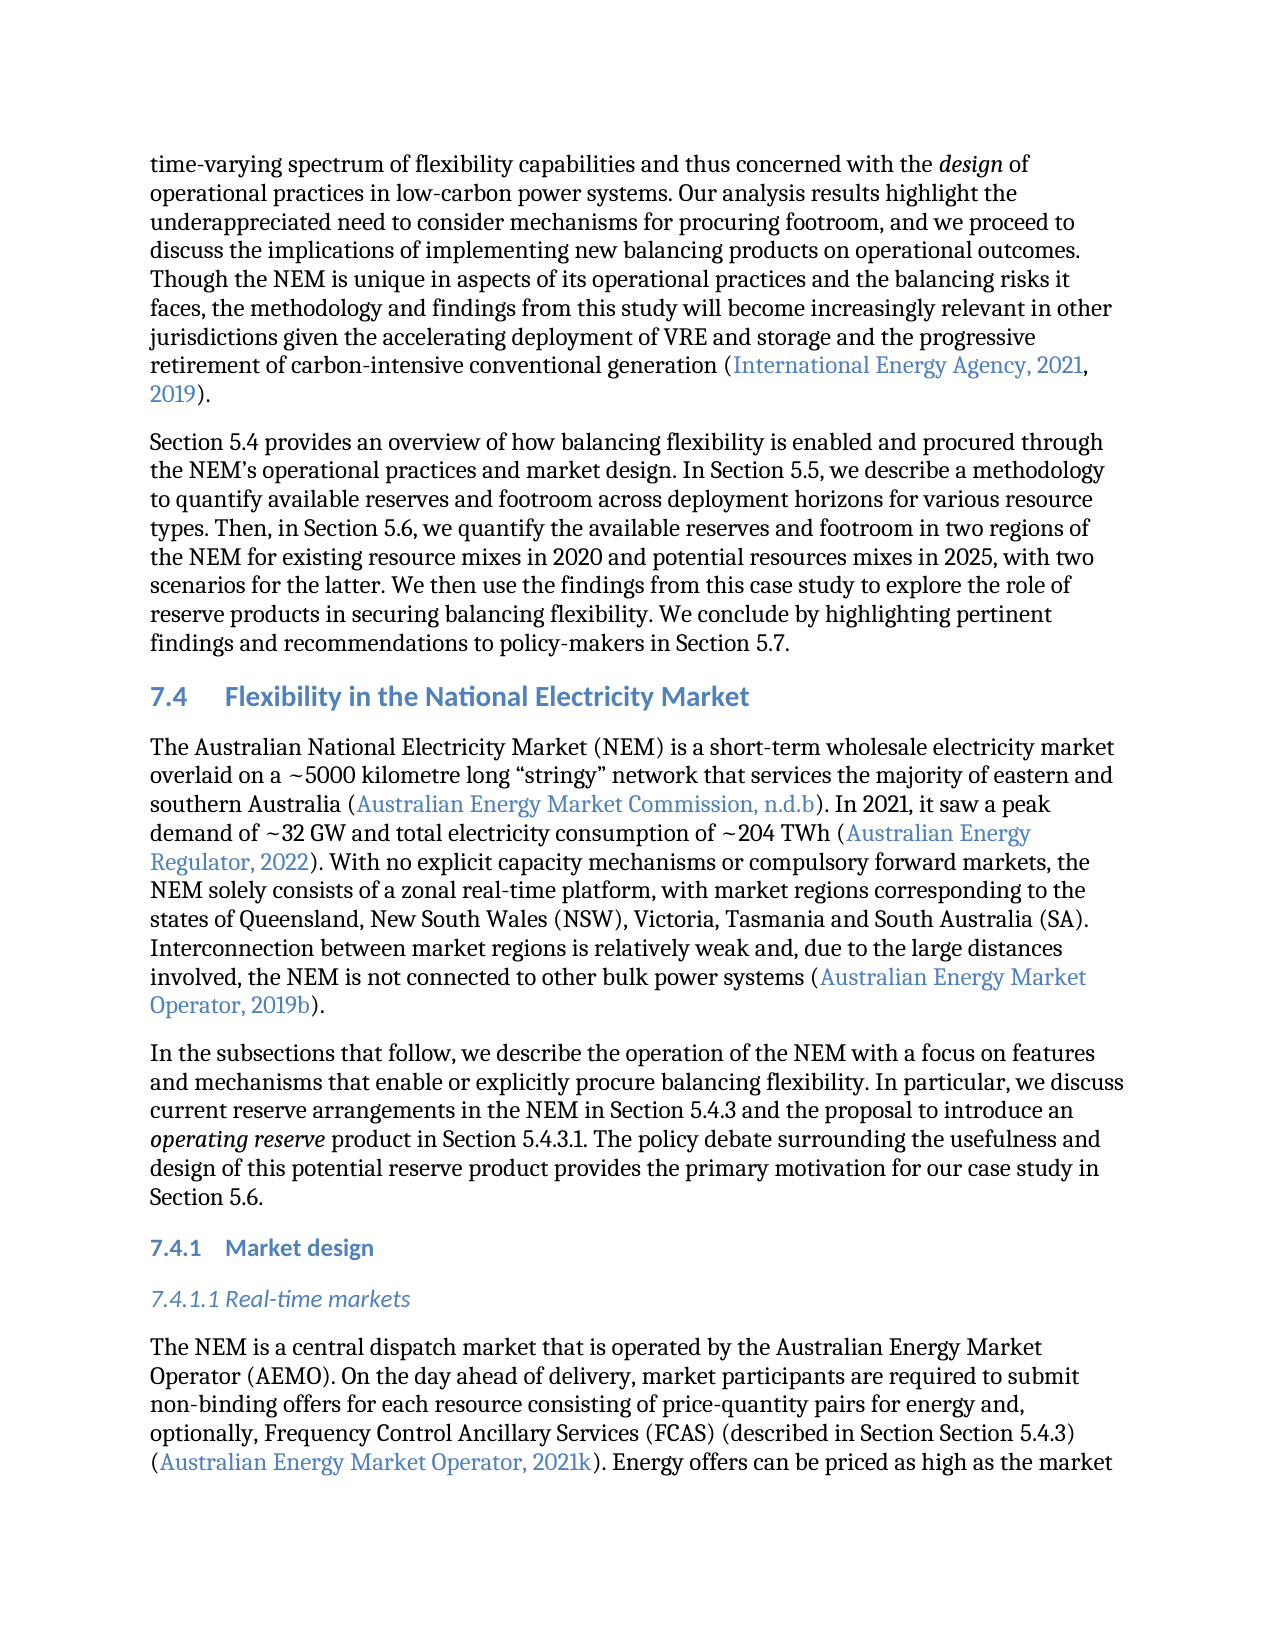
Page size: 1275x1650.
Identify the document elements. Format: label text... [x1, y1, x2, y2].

subtitle 7.4.1.1 Real-time markets [150, 1284, 1125, 1314]
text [150, 150, 1125, 409]
subtitle 7.4 Flexibility in the National Electricity Market [150, 678, 1125, 714]
text The Australian National Electricity Market (NEM) is a short-term wholesale electricity market overlaid on a ~5000 kilometre long “stringy” network that services the majority of eastern and southern Australia (Australian Energy Market Commission, n.d.b). In 2021, it saw a peak demand of ~32 GW and total electricity consumption of ~204 TWh (Australian Energy Regulator, 2022). With no explicit capacity mechanisms or compulsory forward markets, the NEM solely consists of a zonal real-time platform, with market regions corresponding to the states of Queensland, New South Wales (NSW), Victoria, Tasmania and South Australia (SA). Interconnection between market regions is relatively weak and, due to the large distances involved, the NEM is not connected to other bulk power systems (Australian Energy Market Operator, 2019b). [150, 733, 1125, 1020]
text Section 5.4 provides an overview of how balancing flexibility is enabled and procured through the NEM’s operational practices and market design. In Section 5.5, we describe a methodology to quantify available reserves and footroom across deployment horizons for various resource types. Then, in Section 5.6, we quantify the available reserves and footroom in two regions of the NEM for existing resource mixes in 2020 and potential resources mixes in 2025, with two scenarios for the latter. We then use the findings from this case study to explore the role of reserve products in securing balancing flexibility. We conclude by highlighting pertinent findings and recommendations to policy-makers in Section 5.7. [150, 427, 1125, 657]
text In the subsections that follow, we describe the operation of the NEM with a focus on features and mechanisms that enable or explicitly procure balancing flexibility. In particular, we discuss current reserve arrangements in the NEM in Section 5.4.3 and the proposal to introduce an operating reserve product in Section 5.4.3.1. The policy debate surrounding the usefulness and design of this potential reserve product provides the primary motivation for our case study in Section 5.6. [150, 1039, 1125, 1211]
subtitle 7.4.1 Market design [150, 1232, 1125, 1263]
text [150, 1333, 1125, 1477]
